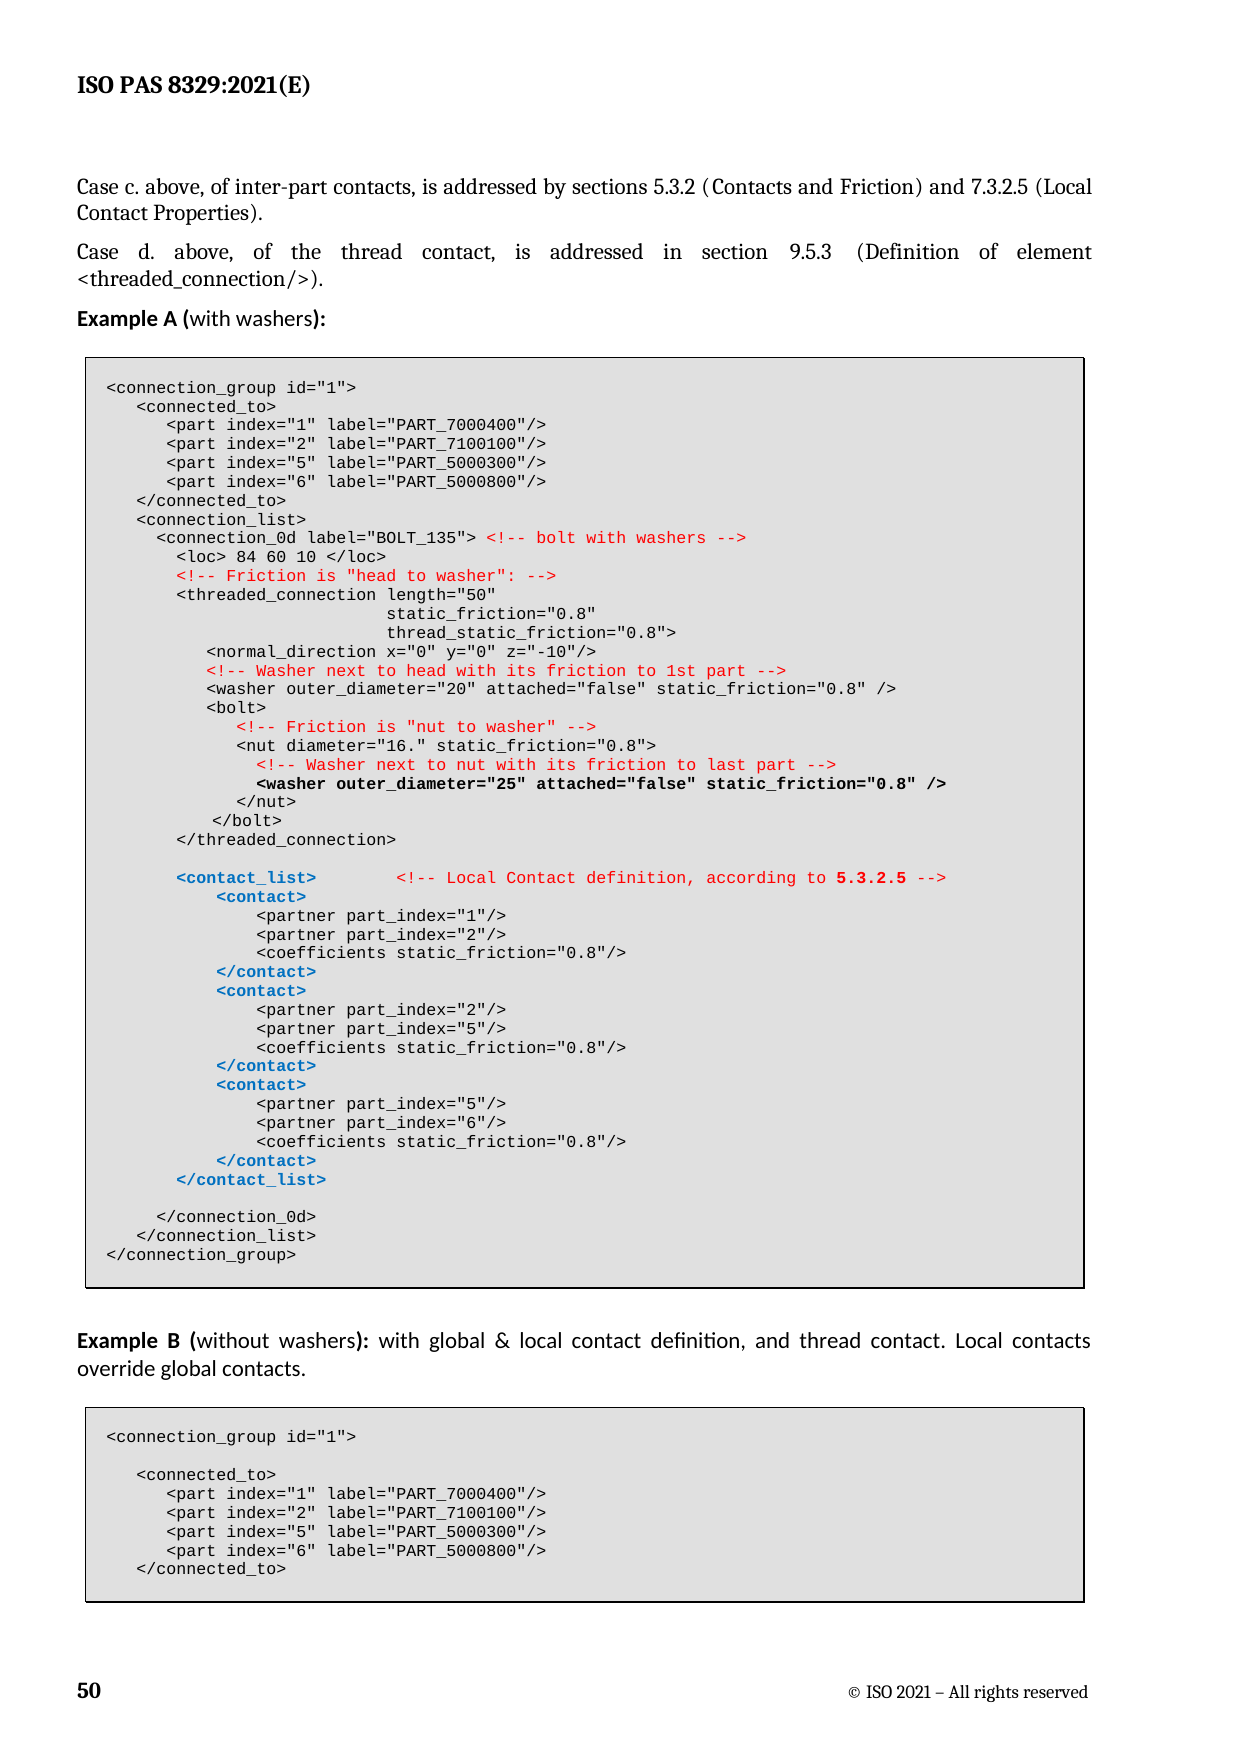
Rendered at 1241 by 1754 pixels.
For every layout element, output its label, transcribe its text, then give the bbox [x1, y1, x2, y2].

text <washer outer_diameter="20" attached="false" static_friction="0.8" /> [86, 678, 1083, 697]
text <partner part_index="2"/> [86, 923, 1083, 942]
text </connection_0d> [86, 1206, 1083, 1224]
text </connection_list> [86, 1224, 1083, 1243]
text </contact_list> [86, 1168, 1083, 1187]
text <partner part_index="5"/> [86, 1017, 1083, 1036]
text </connected_to> [86, 489, 1083, 508]
text <contact> [86, 885, 1083, 904]
text <partner part_index="5"/> [86, 1093, 1083, 1111]
text </contact> [86, 1055, 1083, 1074]
text </connection_group> [86, 1243, 1083, 1262]
text <part index="2" label="PART_7100100"/> [86, 433, 1083, 452]
text <nut diameter="16." static_friction="0.8"> [86, 734, 1083, 753]
text <partner part_index="2"/> [86, 998, 1083, 1017]
text </nut> [86, 791, 1083, 810]
text </contact> [86, 961, 1083, 979]
text <loc> 84 60 10 </loc> [86, 546, 1083, 565]
text <part index="6" label="PART_5000800"/> [86, 470, 1083, 489]
text <part index="5" label="PART_5000300"/> [86, 452, 1083, 470]
text <!-- Washer next to nut with its friction to last part --> [86, 753, 1083, 772]
text </contact> [86, 1149, 1083, 1168]
text <bolt> [86, 697, 1083, 716]
text <part index="1" label="PART_7000400"/> [86, 1482, 1083, 1501]
text <partner part_index="6"/> [86, 1111, 1083, 1130]
text <connection_list> [86, 508, 1083, 527]
text <washer outer_diameter="25" attached="false" static_friction="0.8" /> [86, 772, 1083, 791]
text <contact_list> <!-- Local Contact definition, according to 5.3.2.5 --> [86, 866, 1083, 885]
text <connected_to> [86, 395, 1083, 414]
text Case d. above, of the thread contact, is addressed in section 9.5.3 (Definition of element <threaded_connection/>). [77, 239, 1092, 292]
text Case c. above, of inter-part contacts, is addressed by sections 5.3.2 (Contacts and Friction) and 7.3.2.5 (Local Contact Properties). [77, 174, 1092, 227]
text <connected_to> [86, 1463, 1083, 1482]
text <connection_0d label="BOLT_135"> <!-- bolt with washers --> [86, 527, 1083, 546]
text <!-- Friction is "head to washer": --> [86, 565, 1083, 583]
text </bolt> [86, 810, 1083, 829]
text <!-- Washer next to head with its friction to 1st part --> [86, 659, 1083, 678]
text <part index="6" label="PART_5000800"/> [86, 1539, 1083, 1558]
text <!-- Friction is "nut to washer" --> [86, 716, 1083, 734]
text <part index="2" label="PART_7100100"/> [86, 1501, 1083, 1520]
text <part index="5" label="PART_5000300"/> [86, 1520, 1083, 1539]
text Example B (without washers): with global & local contact definition, and thread contact. Local contacts override global contacts. [77, 1326, 1092, 1382]
text <connection_group id="1"> [86, 1426, 1083, 1445]
text Example A (with washers): [77, 304, 1092, 332]
text <coefficients static_friction="0.8"/> [86, 942, 1083, 961]
text <normal_direction x="0" y="0" z="-10"/> [86, 640, 1083, 659]
text </threaded_connection> [86, 829, 1083, 847]
text thread_static_friction="0.8"> [86, 621, 1083, 640]
text <part index="1" label="PART_7000400"/> [86, 414, 1083, 433]
text <threaded_connection length="50" [86, 583, 1083, 602]
text <contact> [86, 979, 1083, 998]
text <coefficients static_friction="0.8"/> [86, 1036, 1083, 1055]
text <partner part_index="1"/> [86, 904, 1083, 923]
text <contact> [86, 1074, 1083, 1093]
text <coefficients static_friction="0.8"/> [86, 1130, 1083, 1149]
text </connected_to> [86, 1558, 1083, 1577]
text static_friction="0.8" [86, 602, 1083, 621]
text <connection_group id="1"> [86, 376, 1083, 395]
